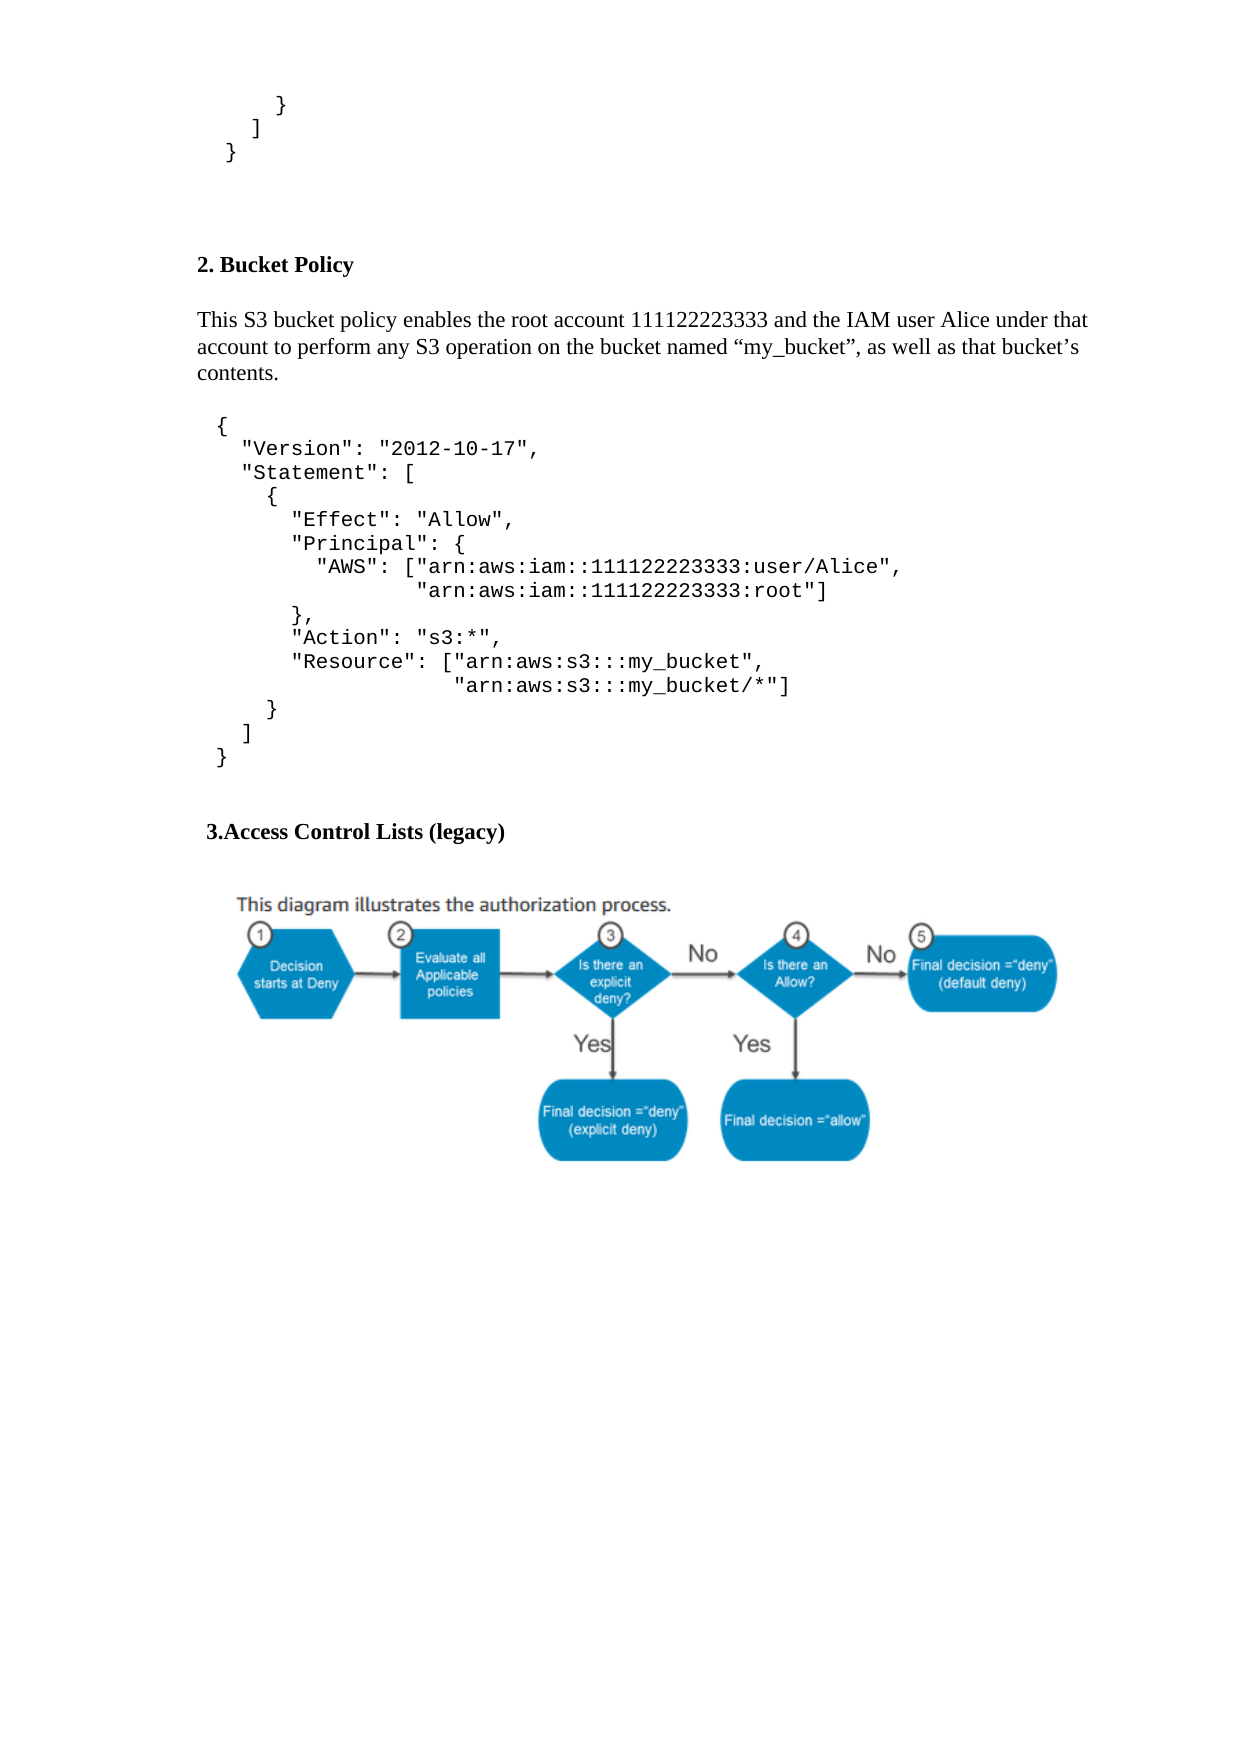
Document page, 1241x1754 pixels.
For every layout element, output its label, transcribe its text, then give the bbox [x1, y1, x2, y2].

text "Action": "s3:*", [216, 627, 1090, 651]
text { [216, 414, 1090, 438]
text } [216, 746, 1090, 769]
text ] [216, 722, 1090, 746]
text "Statement": [ [216, 462, 1090, 486]
text "Version": "2012-10-17", [216, 438, 1090, 462]
text This S3 bucket policy enables the root account 111122223333 and the IAM user Alice under that account to perform any S3 operation on the bucket named “my_bucket”, as well as that bucket’s contents. [197, 306, 1090, 385]
text { [216, 486, 1090, 509]
text "AWS": ["arn:aws:iam::111122223333:user/Alice", [216, 556, 1090, 580]
text 3.Access Control Lists (legacy) [206, 807, 1090, 844]
text } [225, 94, 1090, 117]
text 2. Bucket Policy [197, 240, 1090, 277]
text "Effect": "Allow", [216, 509, 1090, 533]
text "Resource": ["arn:aws:s3:::my_bucket", [216, 651, 1090, 675]
text } [225, 141, 1090, 165]
text "Principal": { [216, 533, 1090, 556]
text "arn:aws:s3:::my_bucket/*"] [216, 675, 1090, 698]
text ] [225, 117, 1090, 141]
text } [216, 698, 1090, 722]
text "arn:aws:iam::111122223333:root"] [216, 580, 1090, 604]
picture [225, 881, 1166, 1175]
text }, [216, 604, 1090, 627]
